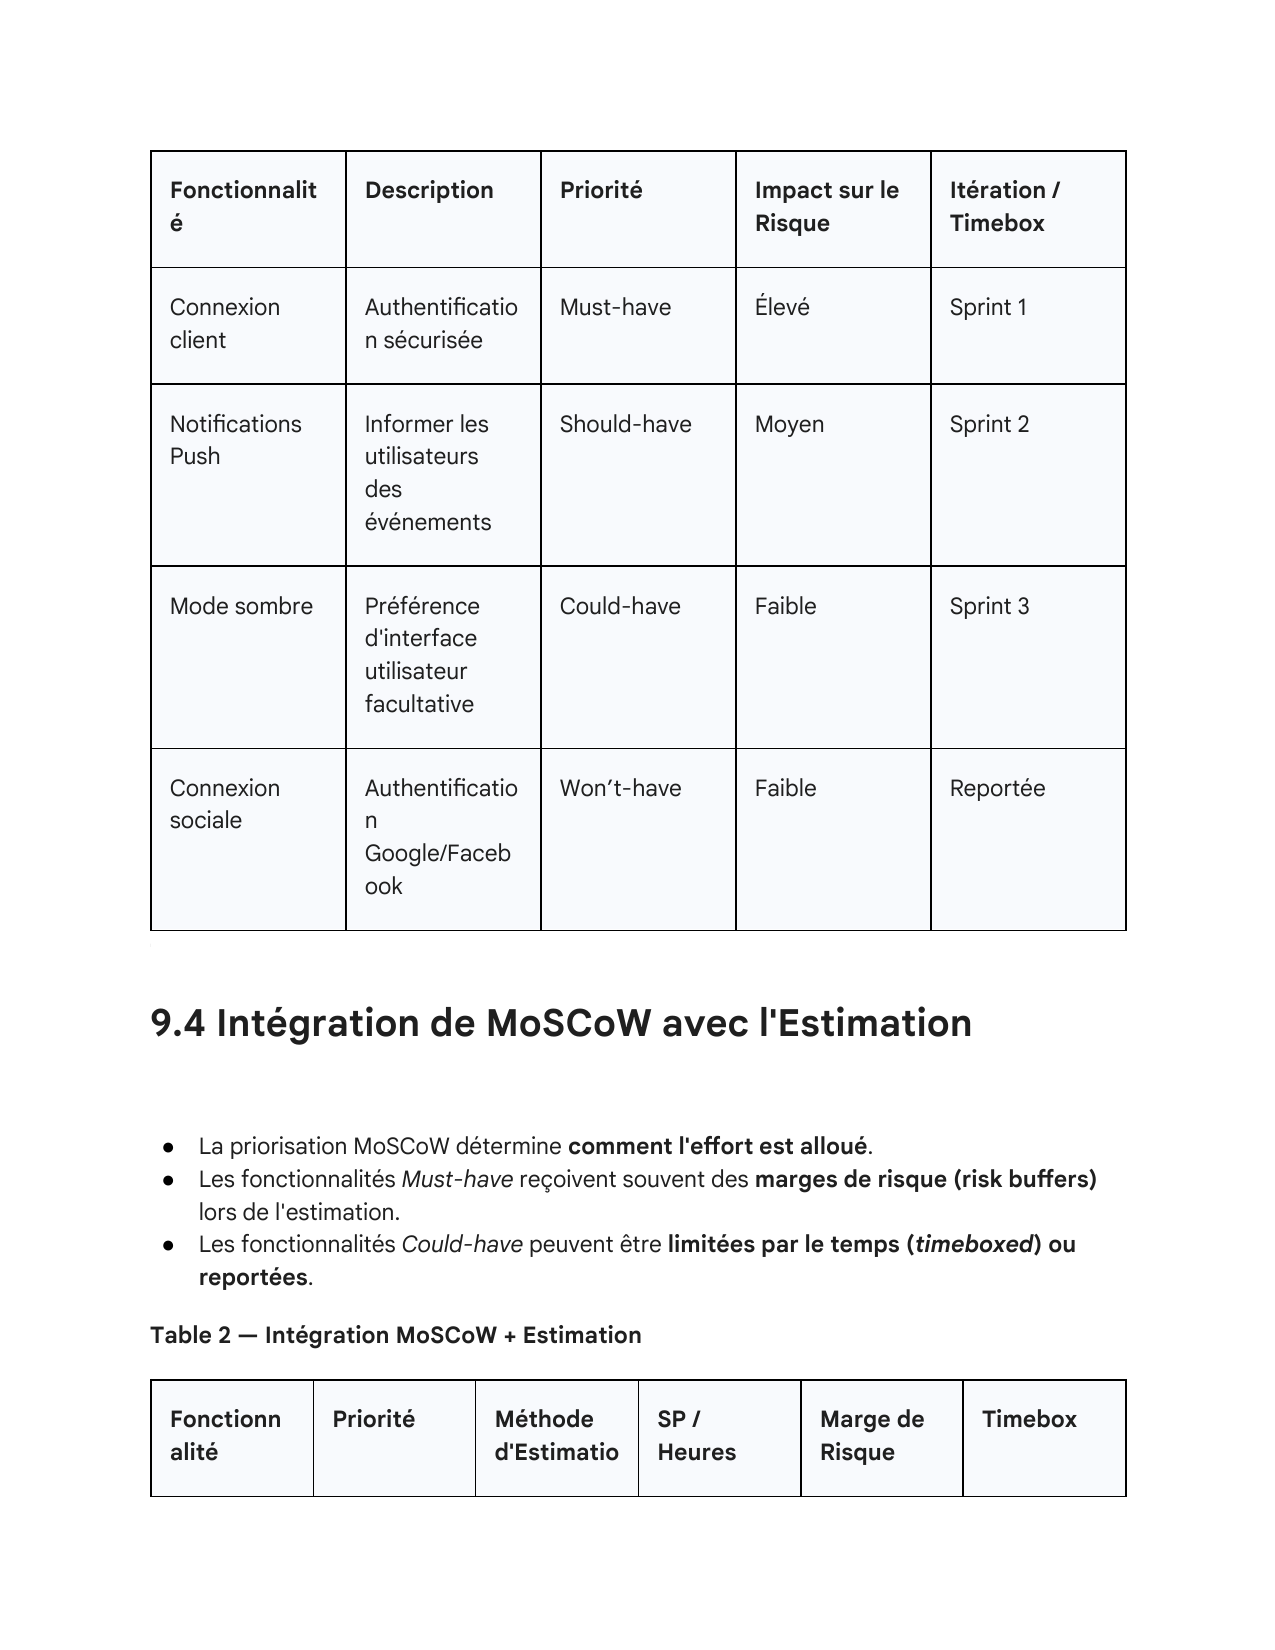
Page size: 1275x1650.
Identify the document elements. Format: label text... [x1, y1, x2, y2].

list Les fonctionnalités Could-have peuvent être limitées par le temps (timeboxed) ou reportées. [161, 1231, 1125, 1292]
table_cell Faible [737, 567, 930, 747]
table_cell Authentification sécurisée [347, 268, 540, 383]
list Les fonctionnalités Must-have reçoivent souvent des marges de risque (risk buffers) lors de l'estimation. [161, 1165, 1125, 1227]
table_cell Connexion client [152, 268, 345, 383]
table_cell Reportée [932, 749, 1125, 929]
table_header Fonctionnalité [152, 152, 345, 267]
table_header SP / Heures [639, 1381, 800, 1496]
table_cell Won’t-have [542, 749, 735, 929]
table_cell Préférence d'interface utilisateur facultative [347, 567, 540, 747]
table_cell Élevé [737, 268, 930, 383]
table_cell Authentification Google/Facebook [347, 749, 540, 929]
table_cell Could-have [542, 567, 735, 747]
table_header Timebox [964, 1381, 1125, 1496]
table_cell Sprint 1 [932, 268, 1125, 383]
table_cell Should-have [542, 385, 735, 565]
table_header Impact sur le Risque [737, 152, 930, 267]
table_header Fonctionnalité [152, 1381, 313, 1496]
table_cell Notifications Push [152, 385, 345, 565]
table_header Priorité [314, 1381, 475, 1496]
table_header Description [347, 152, 540, 267]
table_header Priorité [542, 152, 735, 267]
table_cell Sprint 3 [932, 567, 1125, 747]
table_cell Informer les utilisateurs des événements [347, 385, 540, 565]
table_header Marge de Risque [802, 1381, 962, 1496]
table_cell Moyen [737, 385, 930, 565]
table_cell Sprint 2 [932, 385, 1125, 565]
table_header Itération / Timebox [932, 152, 1125, 267]
subtitle 9.4 Intégration de MoSCoW avec l'Estimation [150, 1001, 1125, 1047]
table_cell Mode sombre [152, 567, 345, 747]
list La priorisation MoSCoW détermine comment l'effort est alloué. [161, 1133, 1125, 1161]
text Table 2 — Intégration MoSCoW + Estimation [150, 1321, 1125, 1350]
table_cell Connexion sociale [152, 749, 345, 929]
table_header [476, 1381, 638, 1496]
table_cell Faible [737, 749, 930, 929]
table_cell Must-have [542, 268, 735, 383]
